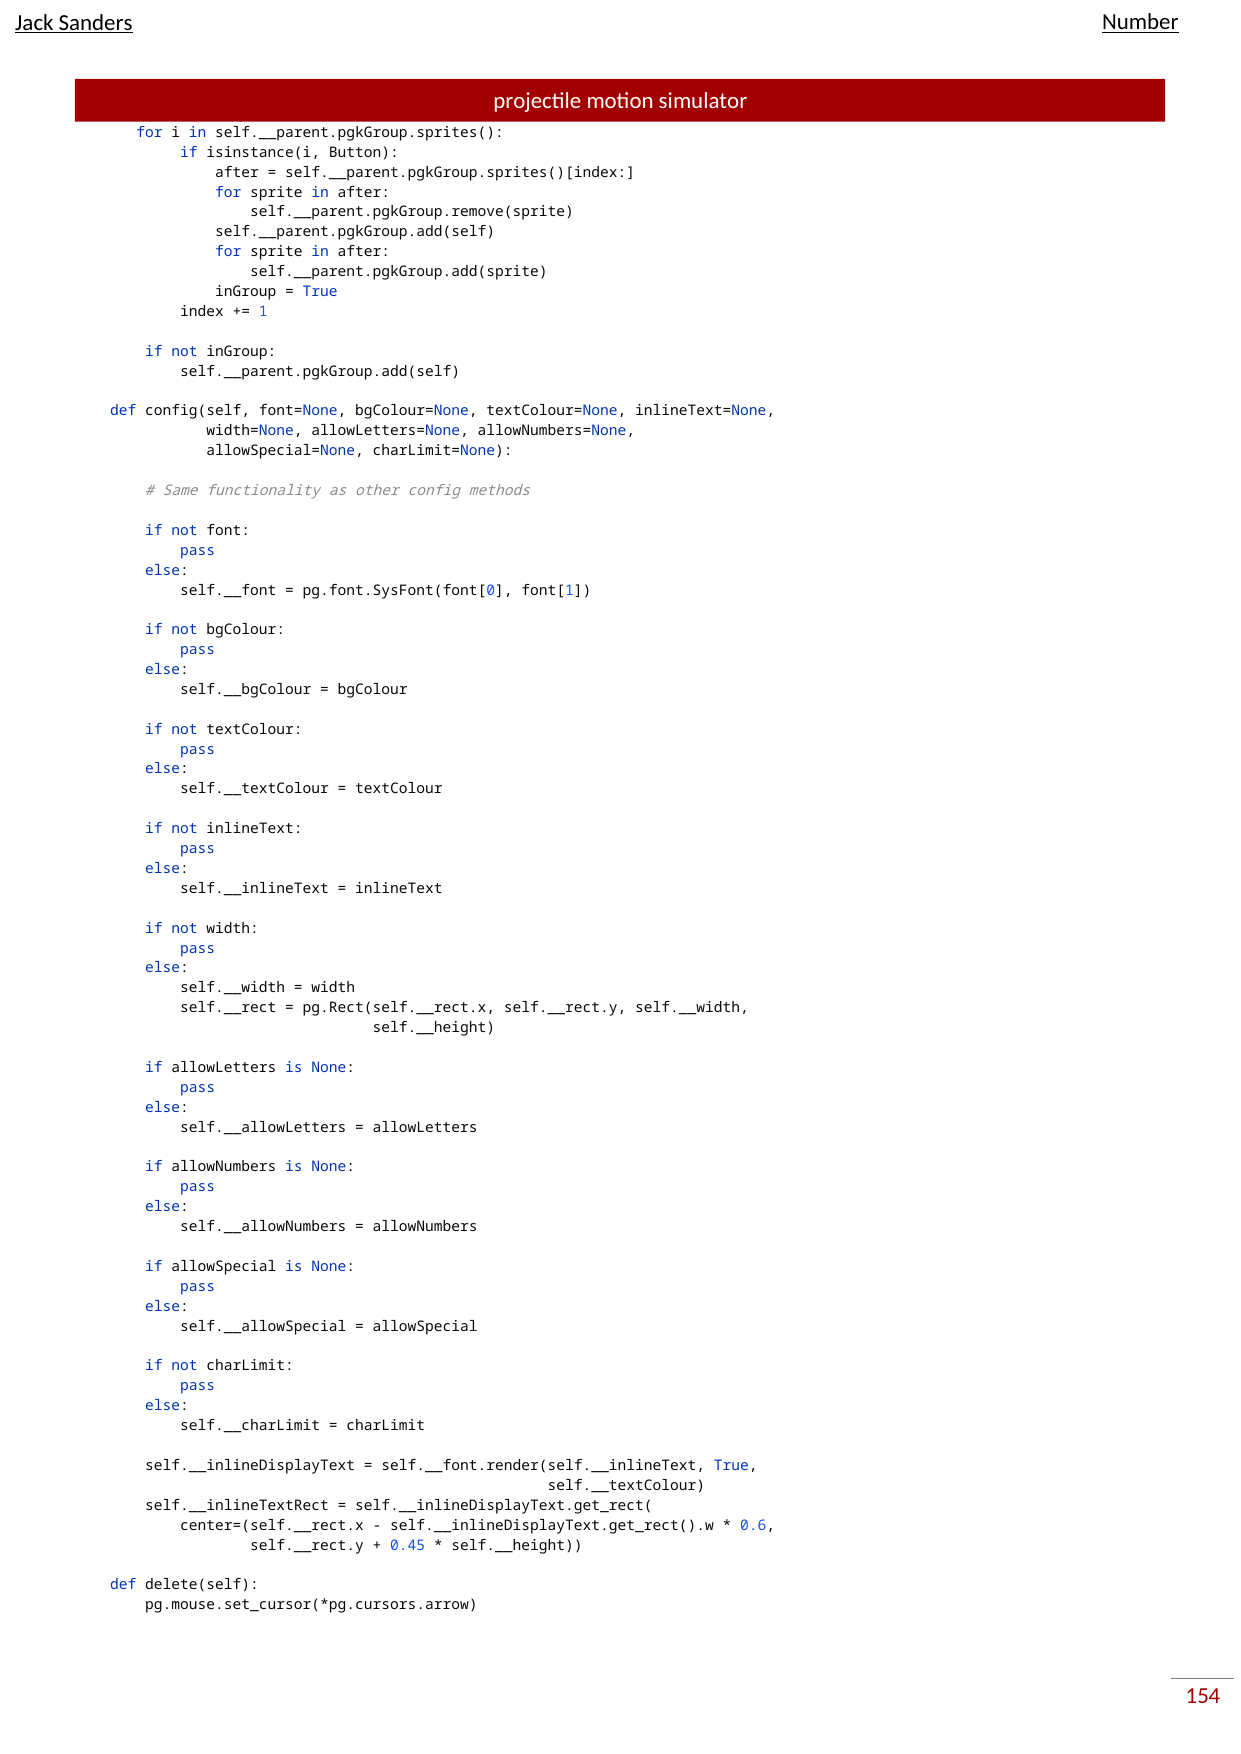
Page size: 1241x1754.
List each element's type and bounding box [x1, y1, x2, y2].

text [75, 122, 1165, 1614]
